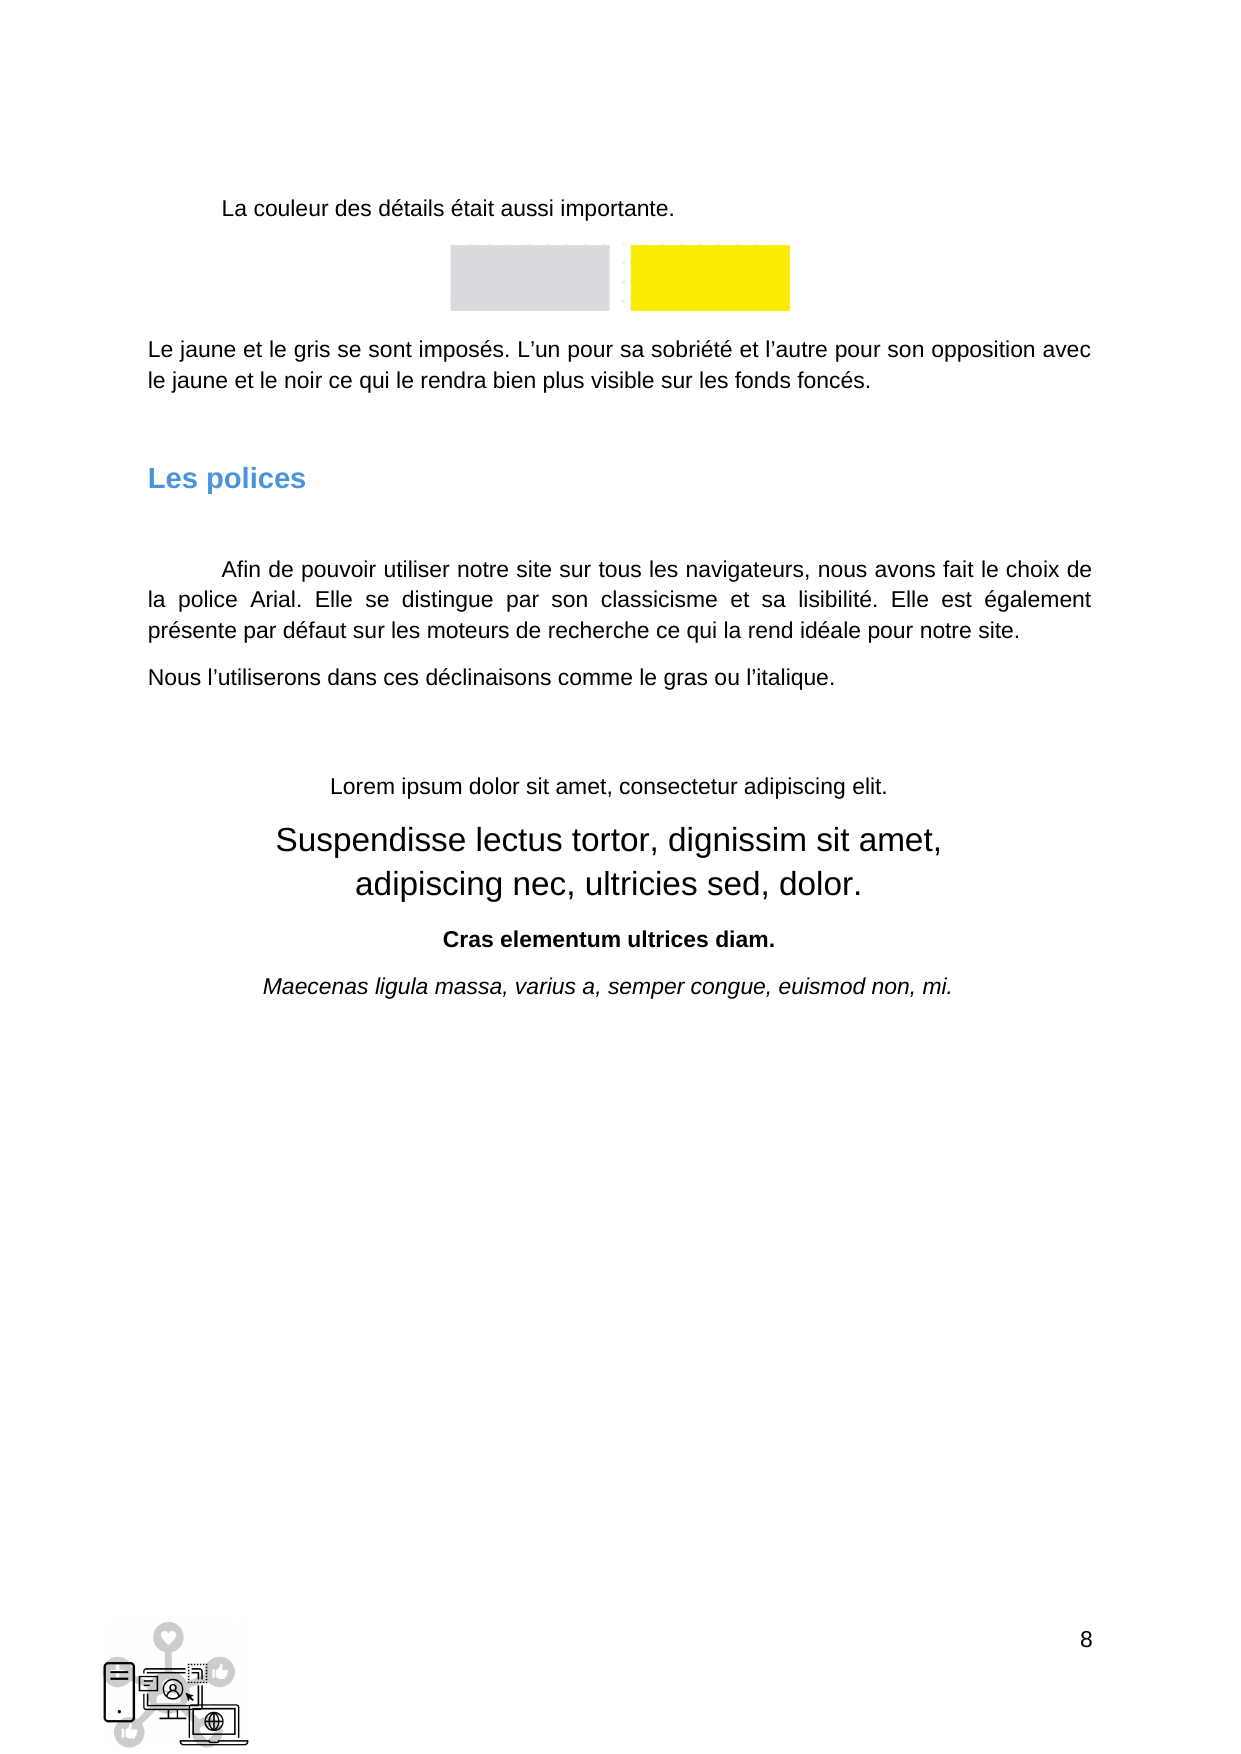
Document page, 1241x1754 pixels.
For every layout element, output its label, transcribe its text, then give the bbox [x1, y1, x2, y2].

picture [449, 244, 791, 311]
text La couleur des détails était aussi importante. [148, 195, 1093, 221]
subtitle Les polices [148, 461, 1093, 495]
text Nous l’utiliserons dans ces déclinaisons comme le gras ou l’italique. [148, 664, 1093, 690]
text Afin de pouvoir utiliser notre site sur tous les navigateurs, nous avons fait le choix de la police Arial. Elle se distingue par son classicisme et sa lisibilité. Elle est également présente par défaut sur les moteurs de recherche ce qui la rend idéale pour notre site. [148, 556, 1093, 643]
picture [99, 1618, 250, 1749]
text Le jaune et le gris se sont imposés. L’un pour sa sobriété et l’autre pour son opposition avec le jaune et le noir ce qui le rendra bien plus visible sur les fonds foncés. [148, 336, 1093, 393]
